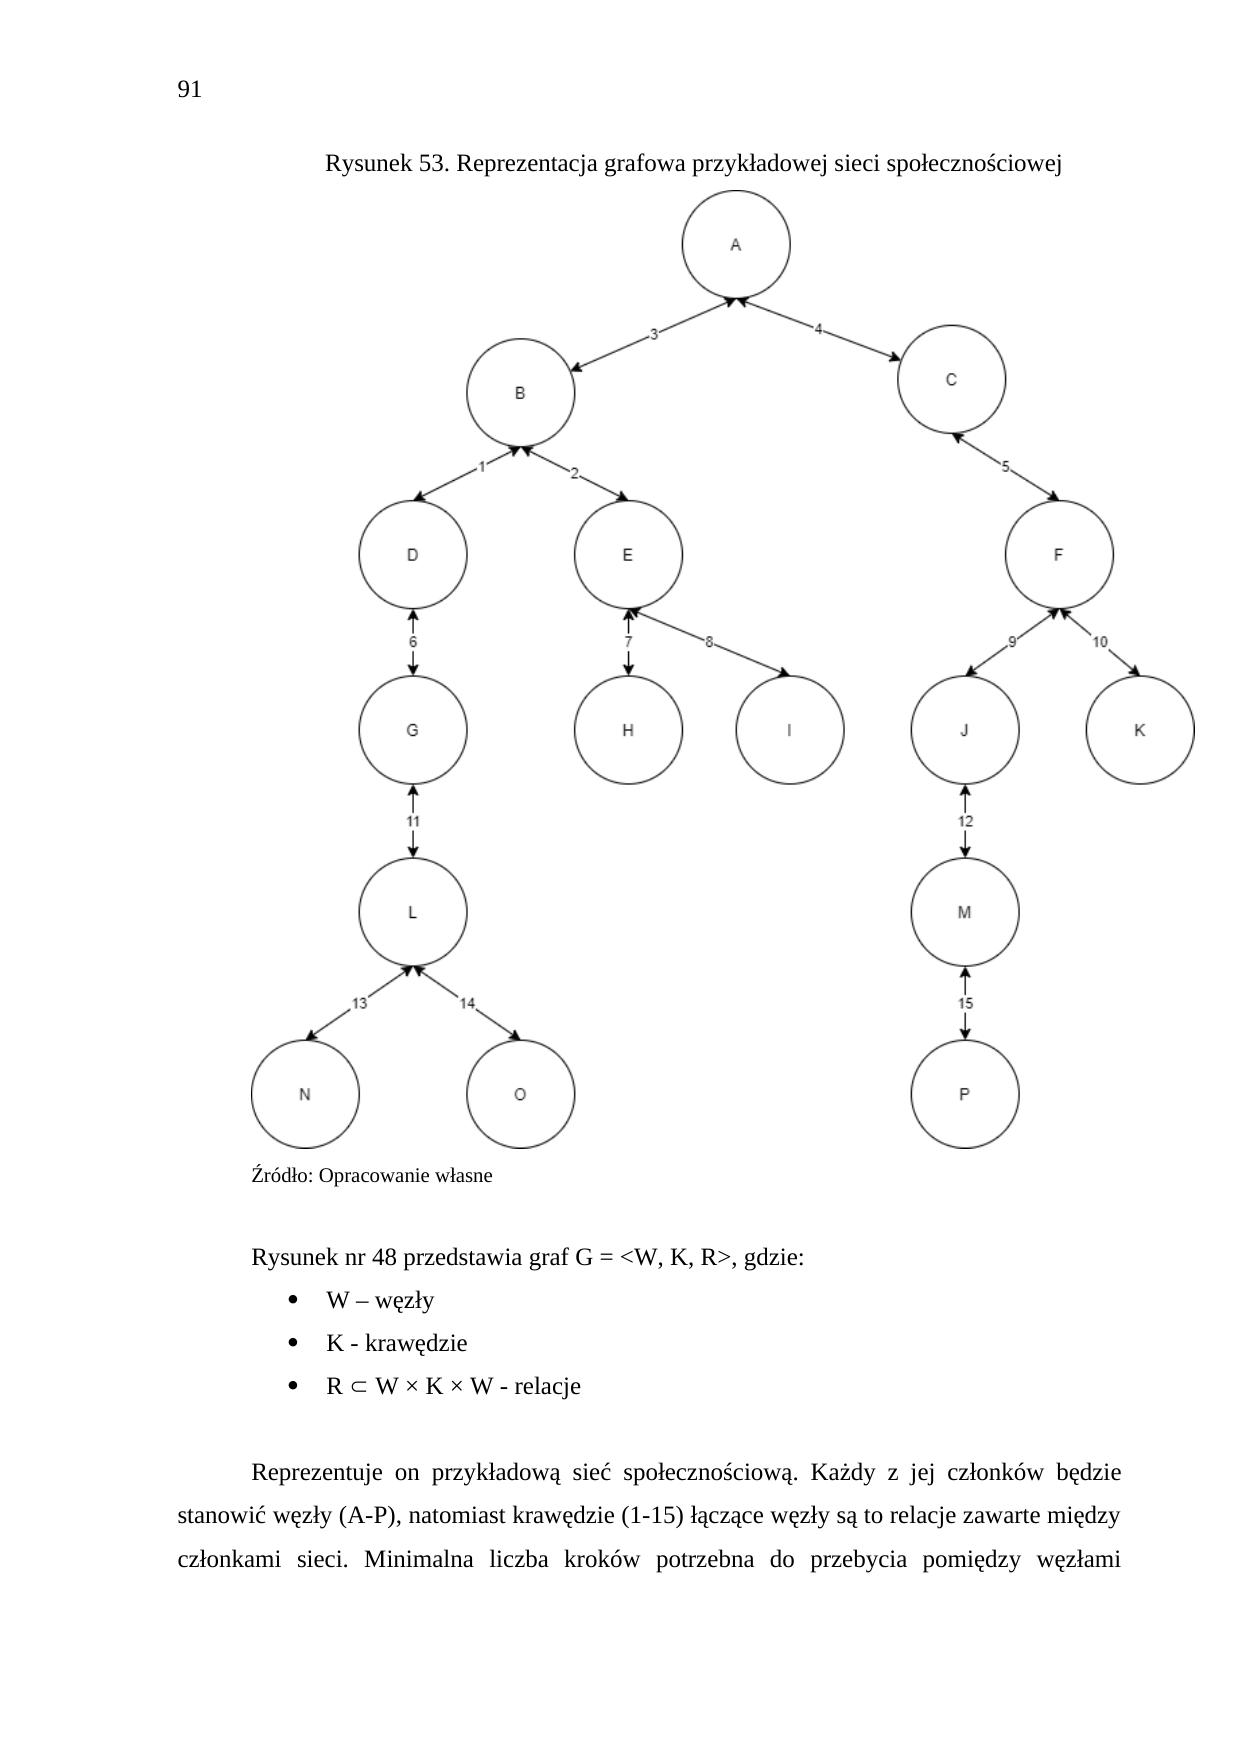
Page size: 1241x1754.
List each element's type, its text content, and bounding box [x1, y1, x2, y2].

picture [251, 190, 1195, 1149]
list W – węzły [288, 1285, 1122, 1314]
text Źródło: Opracowanie własne [177, 1163, 1122, 1187]
list K - krawędzie [288, 1328, 1122, 1357]
text Rysunek nr 48 przedstawia graf G = <W, K, R>, gdzie: [177, 1242, 1122, 1271]
list R W × K × W - relacje [288, 1371, 1122, 1400]
